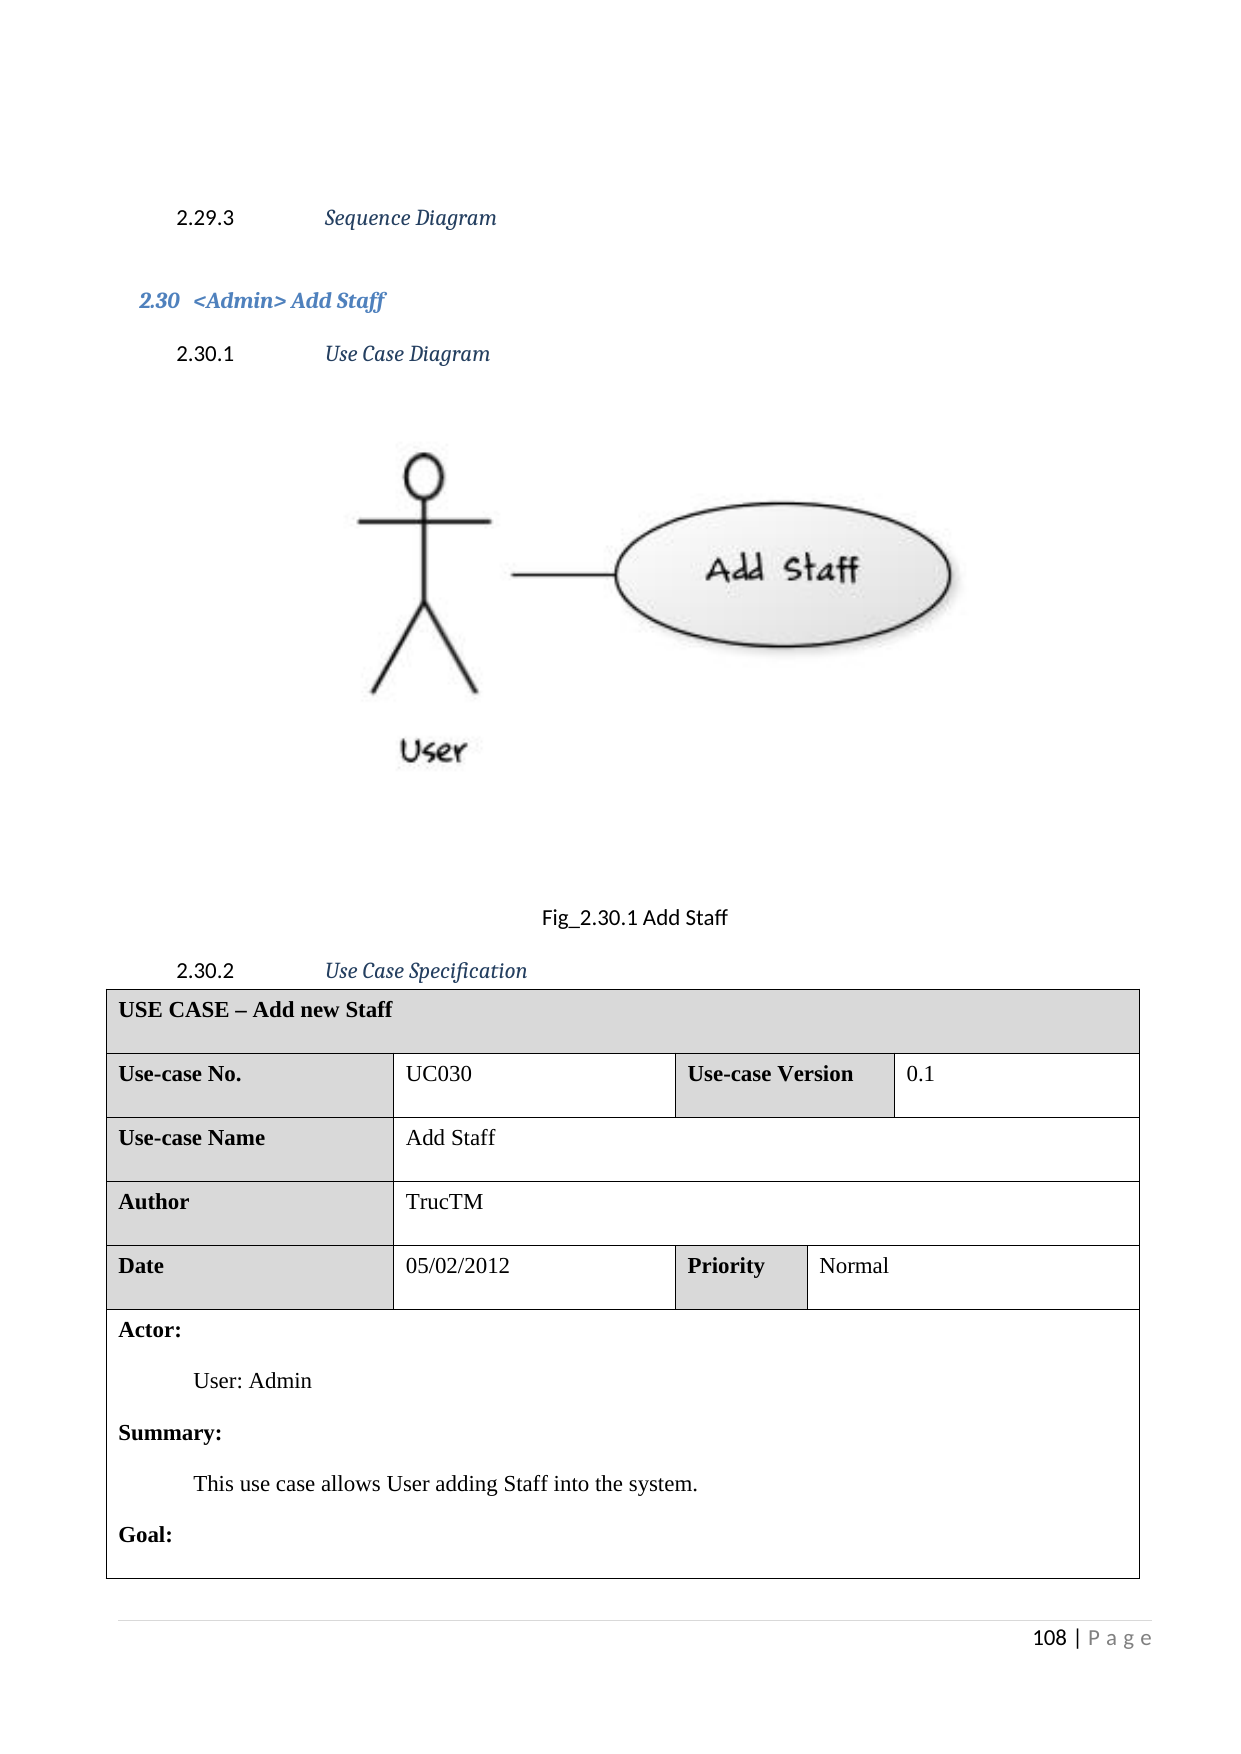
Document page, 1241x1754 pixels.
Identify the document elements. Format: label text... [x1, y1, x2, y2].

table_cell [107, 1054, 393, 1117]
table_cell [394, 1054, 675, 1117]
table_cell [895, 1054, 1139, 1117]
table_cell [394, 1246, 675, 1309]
subtitle Sequence Diagram [118, 203, 1152, 231]
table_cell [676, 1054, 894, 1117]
subtitle Use Case Specification [118, 956, 1152, 984]
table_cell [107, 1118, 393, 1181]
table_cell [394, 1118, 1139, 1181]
subtitle <Admin> Add Staff [118, 288, 1152, 314]
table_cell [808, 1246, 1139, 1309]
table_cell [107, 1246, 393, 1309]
subtitle Use Case Diagram [118, 339, 1152, 367]
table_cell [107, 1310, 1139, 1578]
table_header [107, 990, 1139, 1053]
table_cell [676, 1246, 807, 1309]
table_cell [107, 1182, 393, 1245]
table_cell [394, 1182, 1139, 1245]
picture [275, 373, 1010, 895]
